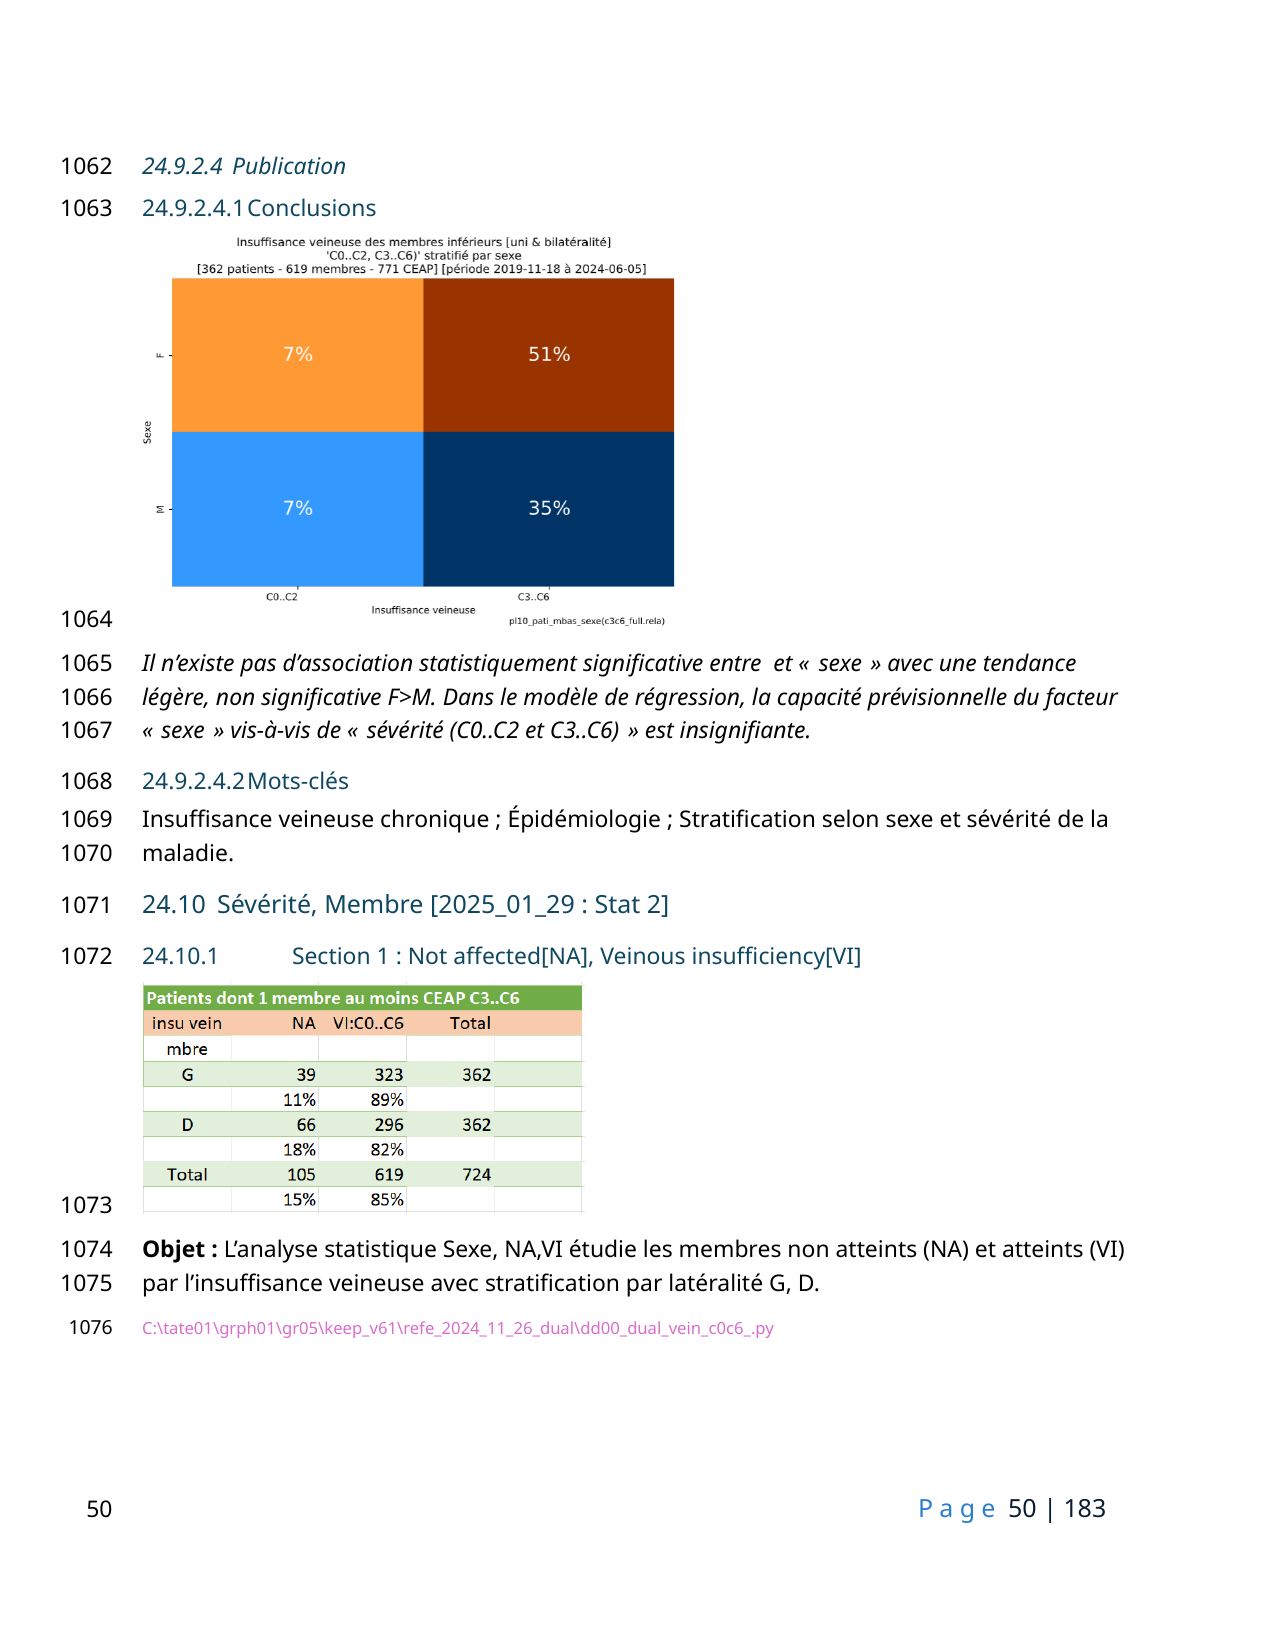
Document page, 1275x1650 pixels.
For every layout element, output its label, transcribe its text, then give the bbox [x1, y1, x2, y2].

subtitle Section 1 : Not affected[NA], Veinous insufficiency[VI] [142, 940, 1133, 972]
text Objet : L’analyse statistique Sexe, NA,VI étudie les membres non atteints (NA) et atteints (VI) par l’insuffisance veineuse avec stratification par latéralité G, D. [142, 1233, 1133, 1298]
subtitle Conclusions [142, 192, 1133, 223]
subtitle Mots-clés [142, 765, 1133, 796]
text Insuffisance veineuse chronique ; Épidémiologie ; Stratification selon sexe et sévérité de la maladie. [142, 803, 1133, 868]
text Il n’existe pas d’association statistiquement significative entre et « sexe » avec une tendance légère, non significative F>M. Dans le modèle de régression, la capacité prévisionnelle du facteur « sexe » vis-à-vis de « sévérité (C0..C2 et C3..C6) » est insignifiante. [142, 647, 1133, 746]
text C:\tate01\grph01\gr05\keep_v61\refe_2024_11_26_dual\dd00_dual_vein_c0c6_.py [142, 1317, 1133, 1339]
subtitle Publication [142, 150, 1133, 181]
picture [141, 982, 585, 1214]
picture [141, 230, 675, 628]
subtitle Sévérité, Membre [2025_01_29 : Stat 2] [142, 887, 1133, 921]
